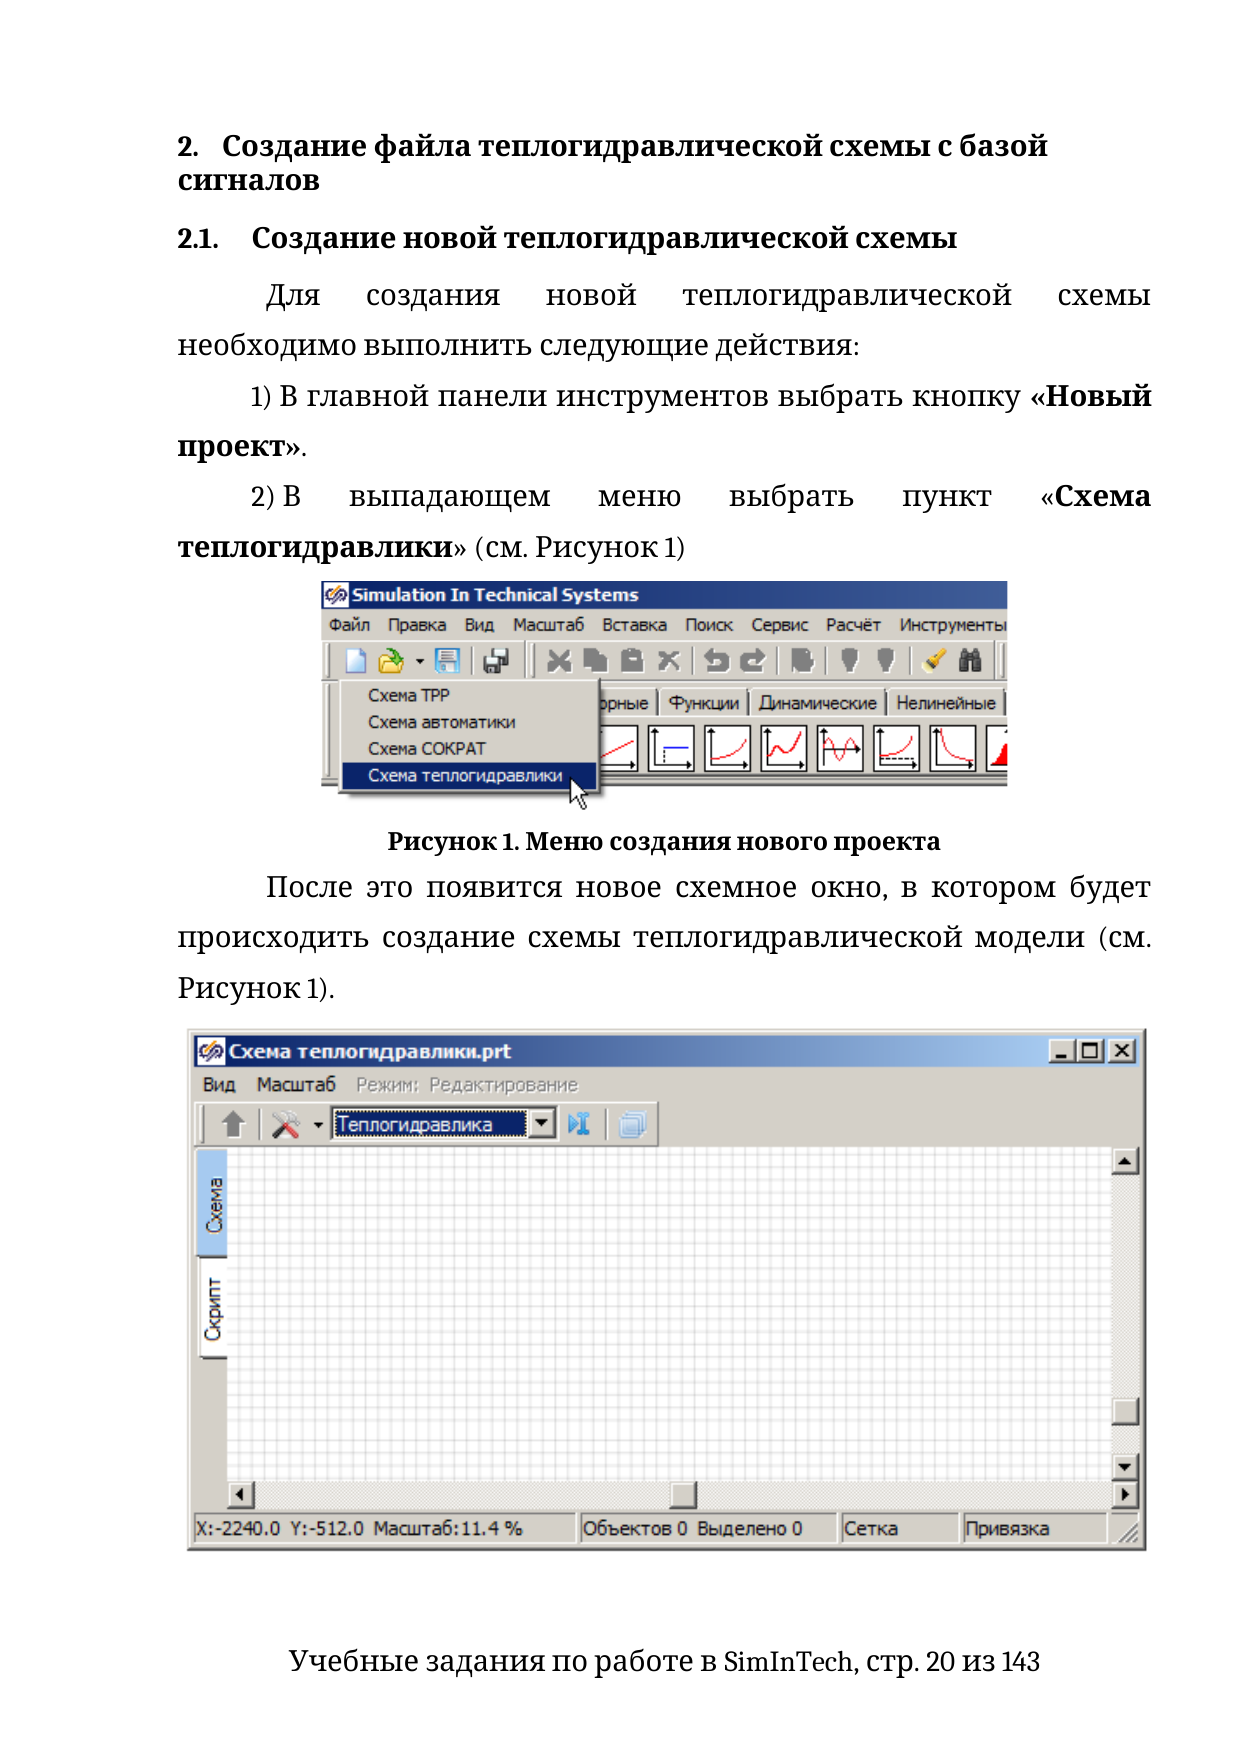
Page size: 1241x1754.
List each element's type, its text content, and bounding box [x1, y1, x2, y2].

list В главной панели инструментов выбрать кнопку «Новый проект». [177, 380, 1152, 464]
picture [177, 1022, 1152, 1553]
subtitle Создание файла теплогидравлической схемы с базой сигналов [177, 131, 1152, 198]
picture [321, 581, 1008, 812]
text Для создания новой теплогидравлической схемы необходимо выполнить следующие действия: [177, 279, 1152, 363]
subtitle Создание новой теплогидравлической схемы [177, 223, 1152, 256]
